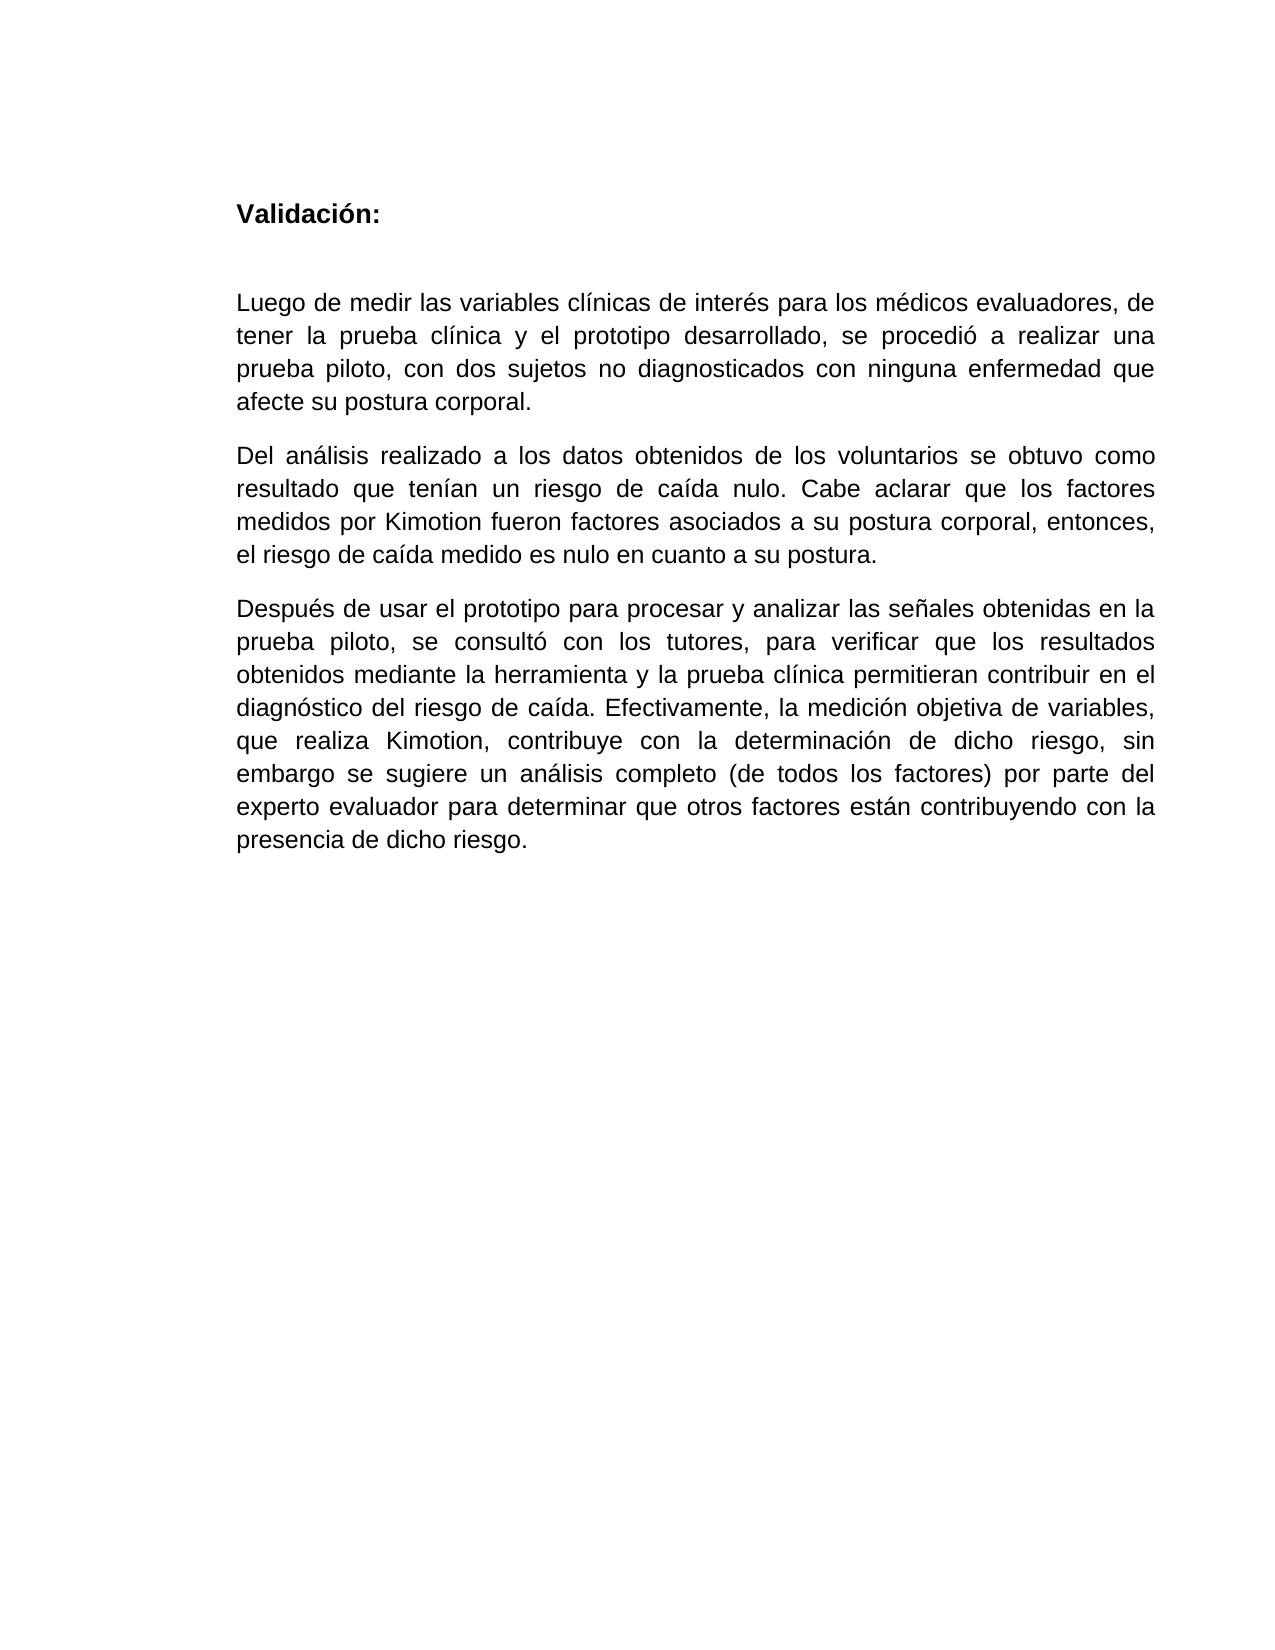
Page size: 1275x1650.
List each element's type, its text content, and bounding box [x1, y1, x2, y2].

subtitle Validación: [236, 198, 1157, 229]
text Del análisis realizado a los datos obtenidos de los voluntarios se obtuvo como resultado que tenían un riesgo de caída nulo. Cabe aclarar que los factores medidos por Kimotion fueron factores asociados a su postura corporal, entonces, el riesgo de caída medido es nulo en cuanto a su postura. [236, 441, 1157, 568]
text Después de usar el prototipo para procesar y analizar las señales obtenidas en la prueba piloto, se consultó con los tutores, para verificar que los resultados obtenidos mediante la herramienta y la prueba clínica permitieran contribuir en el diagnóstico del riesgo de caída. Efectivamente, la medición objetiva de variables, que realiza Kimotion, contribuye con la determinación de dicho riesgo, sin embargo se sugiere un análisis completo (de todos los factores) por parte del experto evaluador para determinar que otros factores están contribuyendo con la presencia de dicho riesgo. [236, 594, 1157, 853]
text Luego de medir las variables clínicas de interés para los médicos evaluadores, de tener la prueba clínica y el prototipo desarrollado, se procedió a realizar una prueba piloto, con dos sujetos no diagnosticados con ninguna enfermedad que afecte su postura corporal. [236, 288, 1157, 416]
